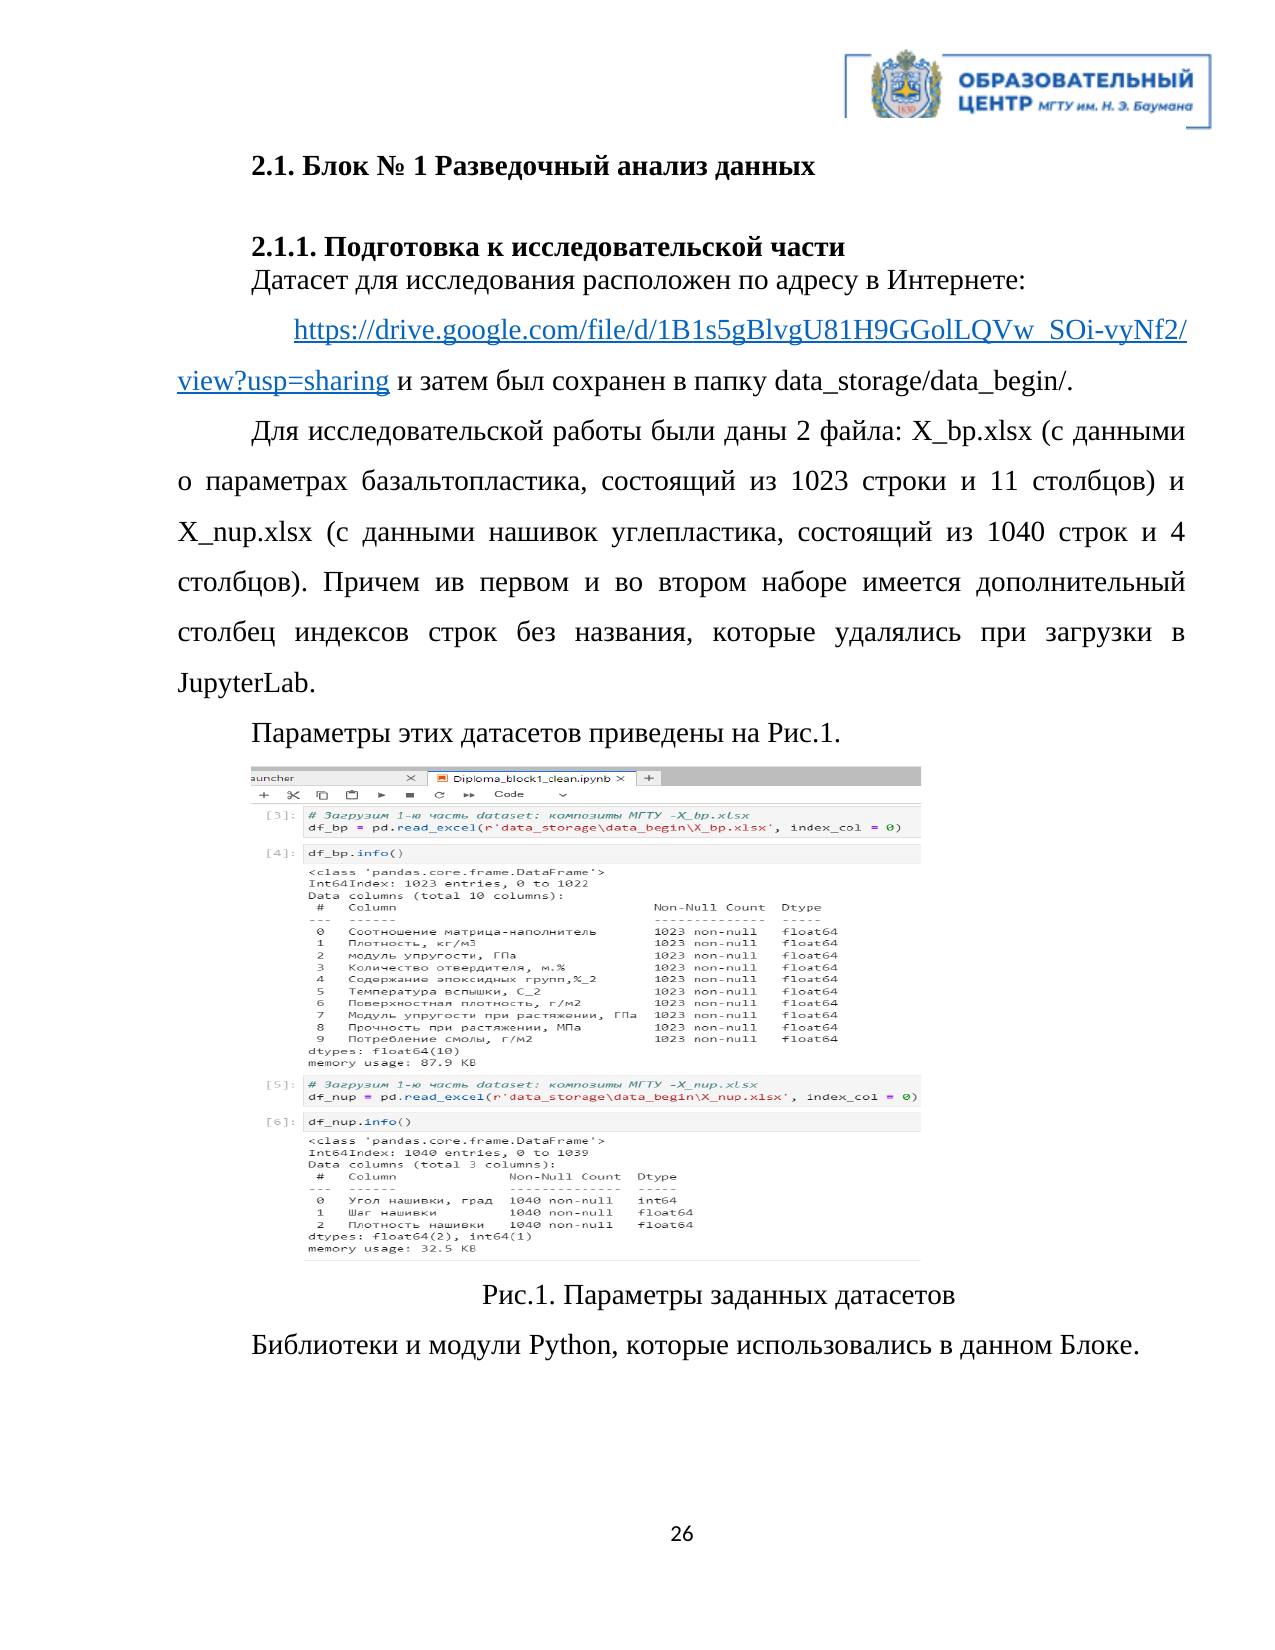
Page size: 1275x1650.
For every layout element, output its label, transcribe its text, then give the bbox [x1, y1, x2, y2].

subtitle 2.1. Блок № 1 Разведочный анализ данных [177, 118, 1186, 182]
subtitle 2.1.1. Подготовка к исследовательской части [177, 229, 1186, 262]
text https://drive.google.com/file/d/1B1s5gBlvgU81H9GGolLQVw_SOi-vyNf2/view?usp=sharing и затем был сохранен в папку data_storage/data_begin/. [177, 312, 1186, 396]
text Датасет для исследования расположен по адресу в Интернете: [177, 262, 1186, 296]
text Библиотеки и модули Python, которые использовались в данном Блоке. [177, 1327, 1186, 1361]
text Рис.1. Параметры заданных датасетов [177, 1277, 1186, 1311]
picture [251, 765, 922, 1261]
text Для исследовательской работы были даны 2 файла: X_bp.xlsx (с данными о параметрах базальтопластика, состоящий из 1023 строки и 11 столбцов) и X_nup.xlsx (с данными нашивок углепластика, состоящий из 1040 строк и 4 столбцов). Причем ив первом и во втором наборе имеется дополнительный столбец индексов строк без названия, которые удалялись при загрузки в JupyterLab. [177, 413, 1186, 698]
text Параметры этих датасетов приведены на Рис.1. [177, 715, 1186, 748]
picture [814, 26, 1262, 149]
